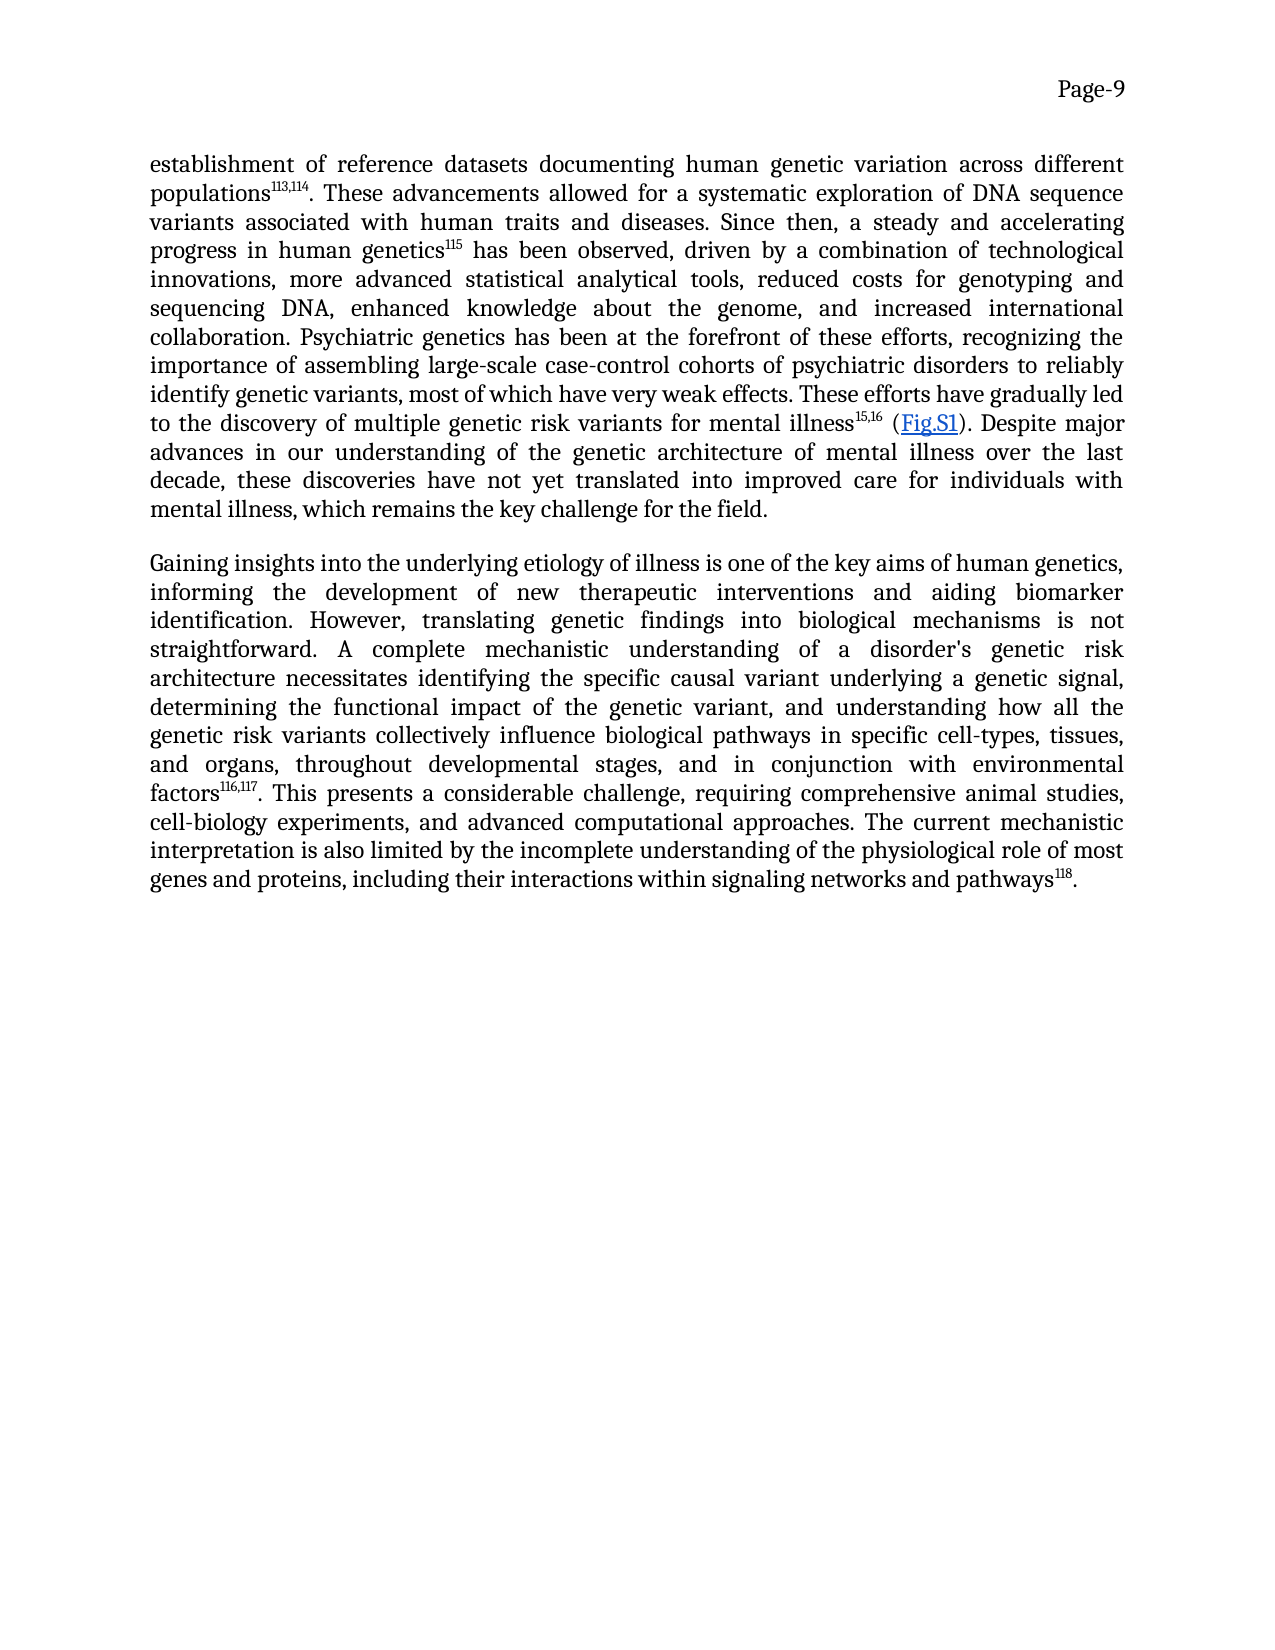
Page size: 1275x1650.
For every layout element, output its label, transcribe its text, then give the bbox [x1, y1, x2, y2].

text Gaining insights into the underlying etiology of illness is one of the key aims of human genetics, informing the development of new therapeutic interventions and aiding biomarker identification. However, translating genetic findings into biological mechanisms is not straightforward. A complete mechanistic understanding of a disorder's genetic risk architecture necessitates identifying the specific causal variant underlying a genetic signal, determining the functional impact of the genetic variant, and understanding how all the genetic risk variants collectively influence biological pathways in specific cell-types, tissues, and organs, throughout developmental stages, and in conjunction with environmental factors116,117. This presents a considerable challenge, requiring comprehensive animal studies, cell-biology experiments, and advanced computational approaches. The current mechanistic interpretation is also limited by the incomplete understanding of the physiological role of most genes and proteins, including their interactions within signaling networks and pathways118. [150, 549, 1125, 894]
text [150, 150, 1125, 524]
